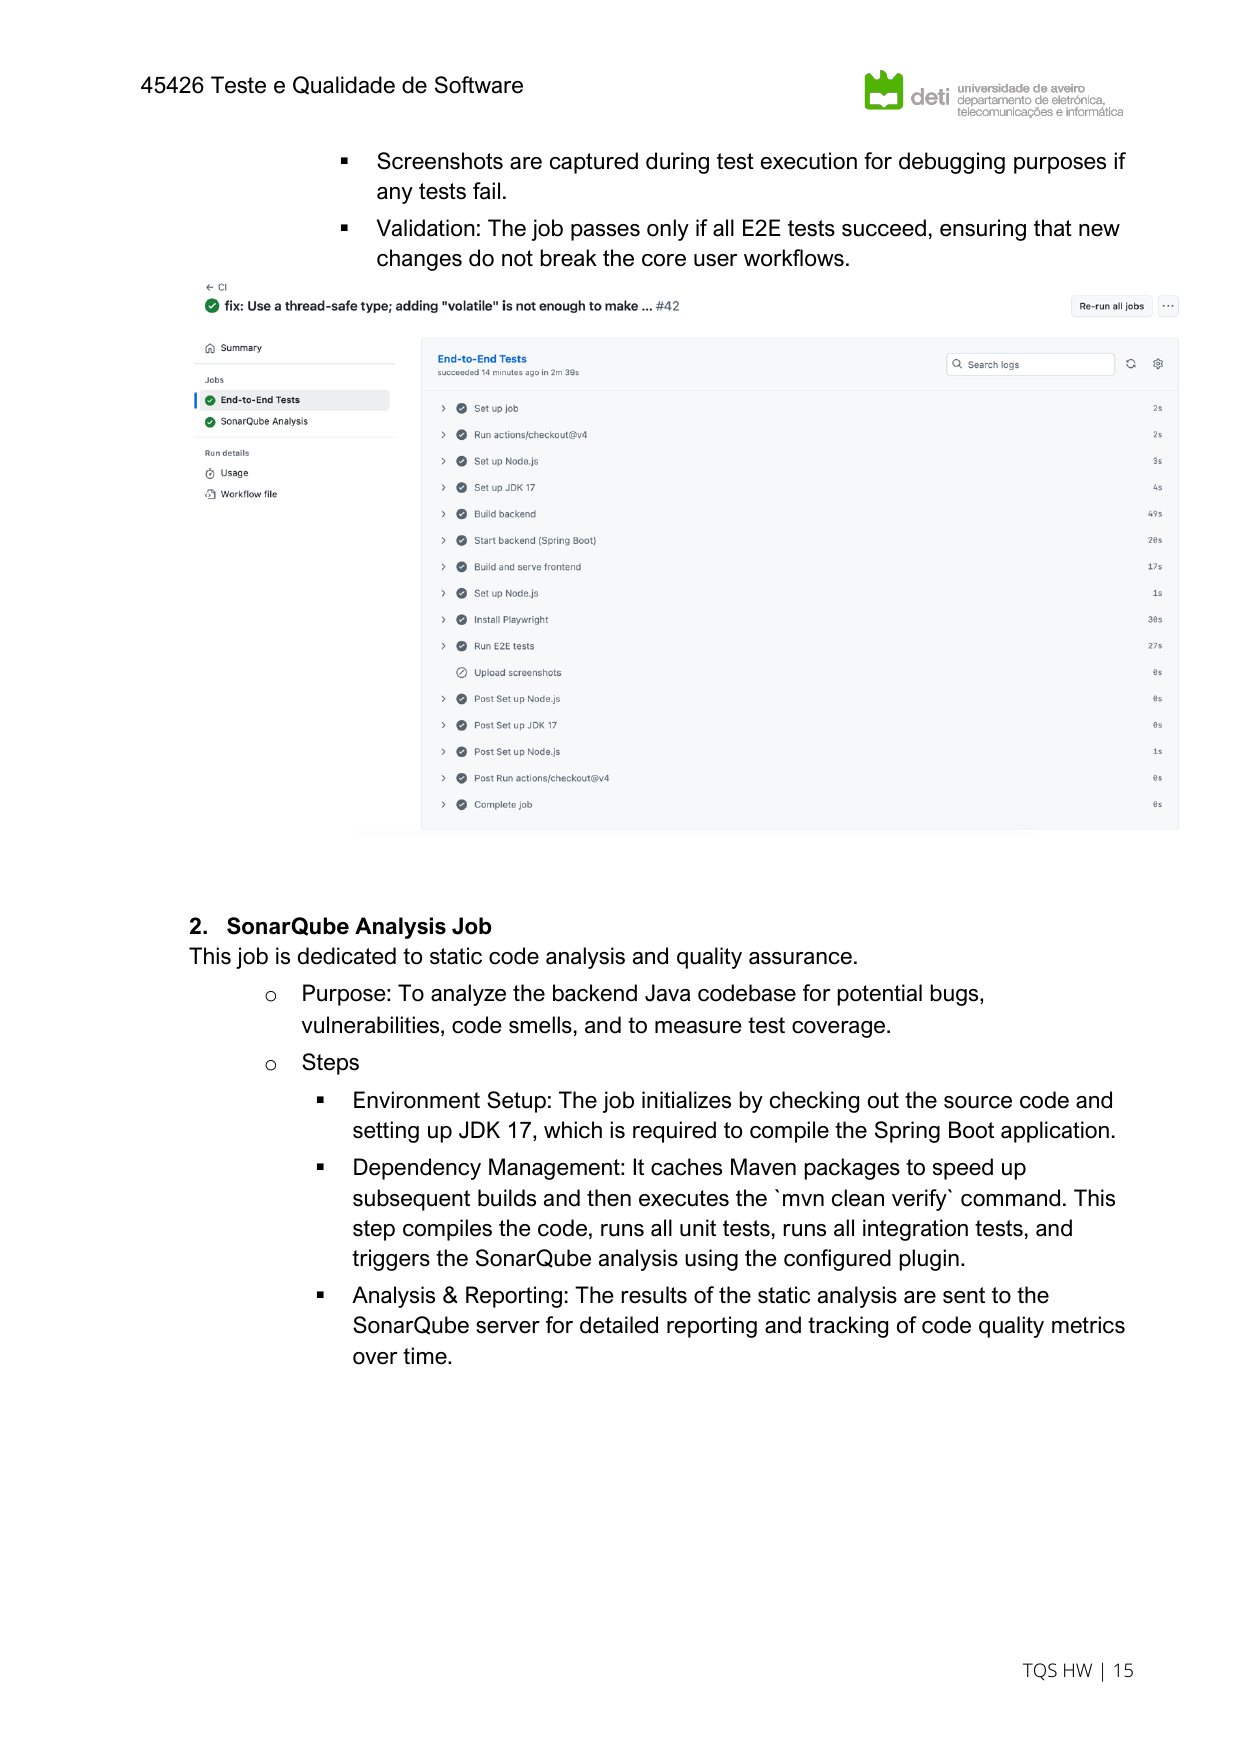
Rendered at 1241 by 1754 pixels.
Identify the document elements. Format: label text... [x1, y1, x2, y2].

list Steps [264, 1047, 1134, 1077]
list Validation: The job passes only if all E2E tests succeed, ensuring that new changes do not break the core user workflows. [339, 214, 1134, 272]
list Purpose: To analyze the backend Java codebase for potential bugs, vulnerabilities, code smells, and to measure test coverage. [264, 979, 1134, 1038]
list Analysis & Reporting: The results of the static analysis are sent to the SonarQube server for detailed reporting and tracking of code quality metrics over time. [315, 1281, 1134, 1369]
list Screenshots are captured during test execution for debugging purposes if any tests fail. [339, 147, 1134, 205]
picture [188, 274, 1193, 836]
text This job is dedicated to static code analysis and quality assurance. [189, 942, 1134, 970]
list SonarQube Analysis Job [189, 912, 1134, 939]
list Dependency Management: It caches Maven packages to speed up subsequent builds and then executes the `mvn clean verify` command. This step compiles the code, runs all unit tests, runs all integration tests, and triggers the SonarQube analysis using the configured plugin. [315, 1153, 1134, 1272]
picture [864, 70, 1124, 119]
list Environment Setup: The job initializes by checking out the source code and setting up JDK 17, which is required to compile the Spring Boot application. [315, 1086, 1134, 1144]
